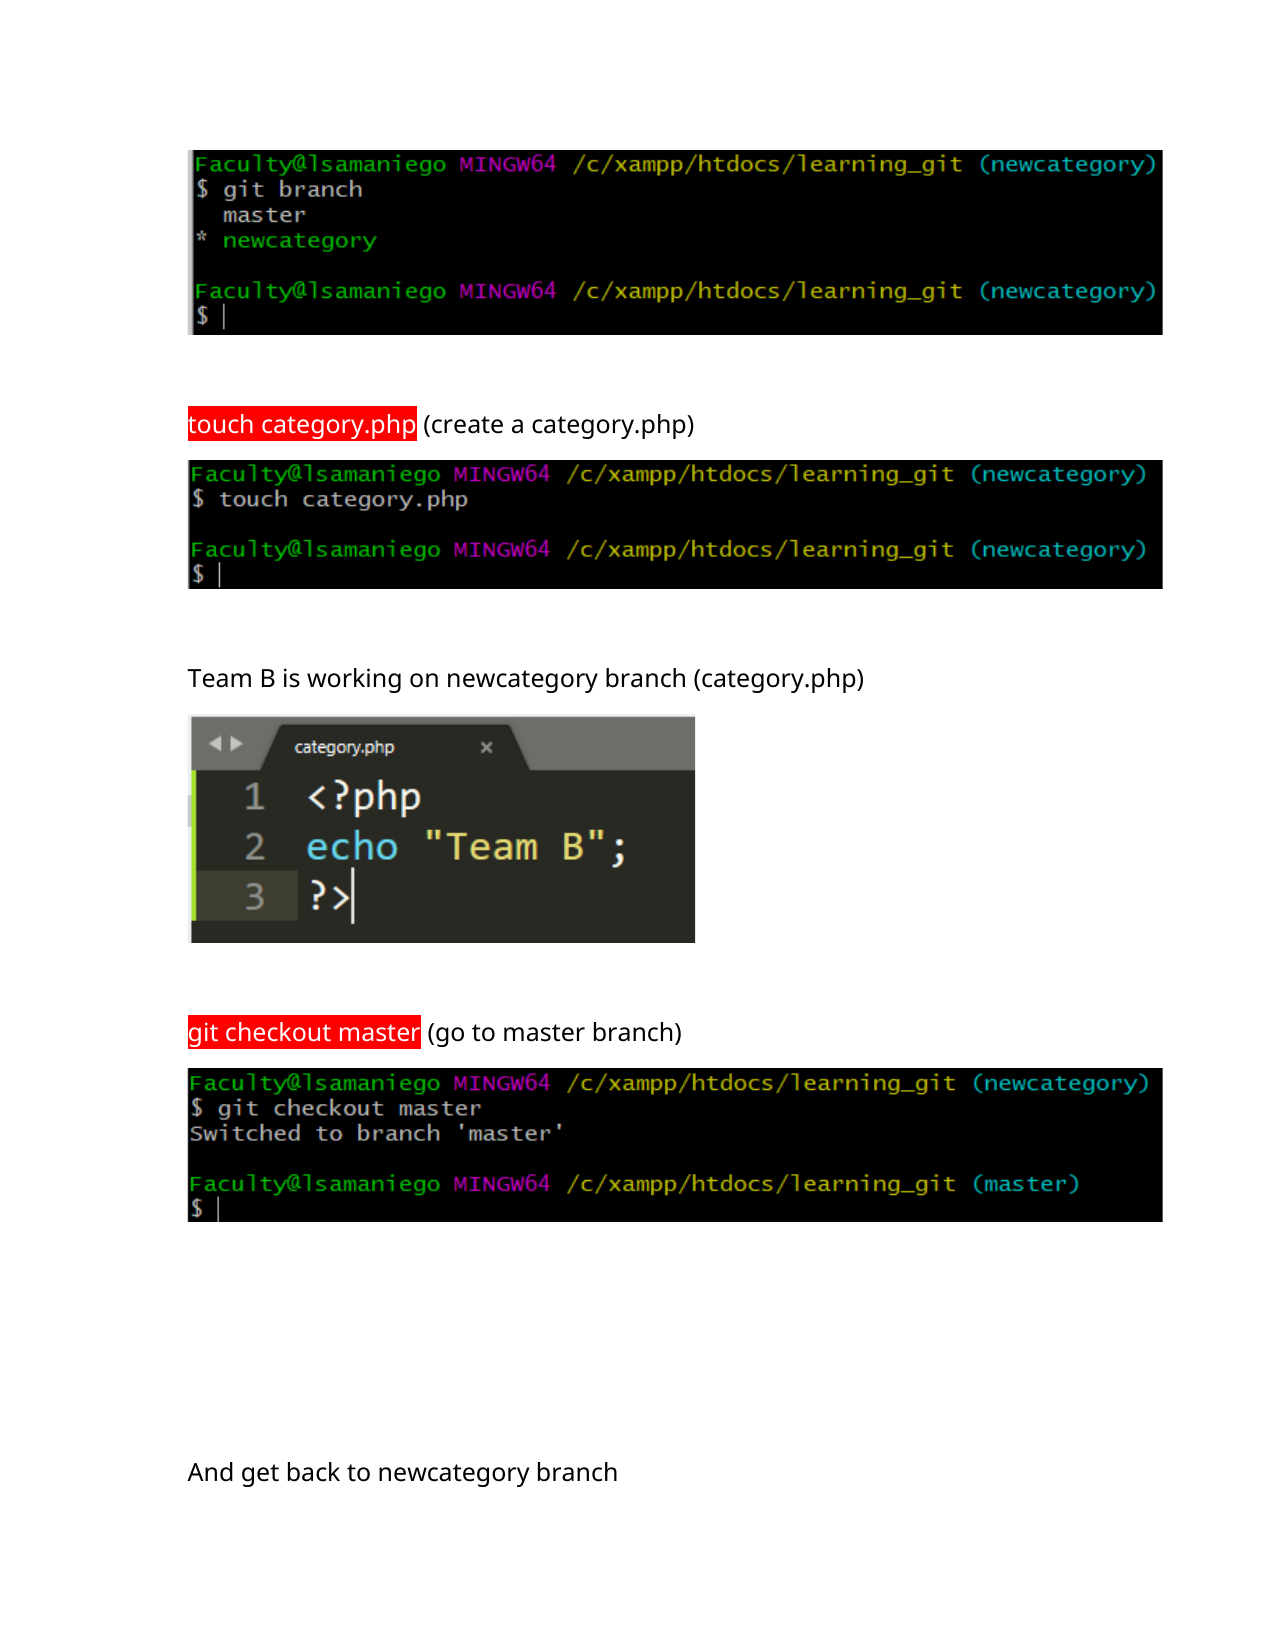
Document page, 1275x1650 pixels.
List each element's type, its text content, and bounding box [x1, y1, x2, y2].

text And get back to newcategory branch [187, 1454, 1125, 1488]
text touch category.php (create a category.php) [417, 406, 1125, 441]
picture [187, 150, 1163, 335]
text git checkout master (go to master branch) [421, 1015, 1125, 1049]
text Team B is working on newcategory branch (category.php) [187, 661, 1125, 695]
picture [187, 460, 1163, 589]
picture [187, 714, 696, 943]
picture [187, 1068, 1163, 1222]
